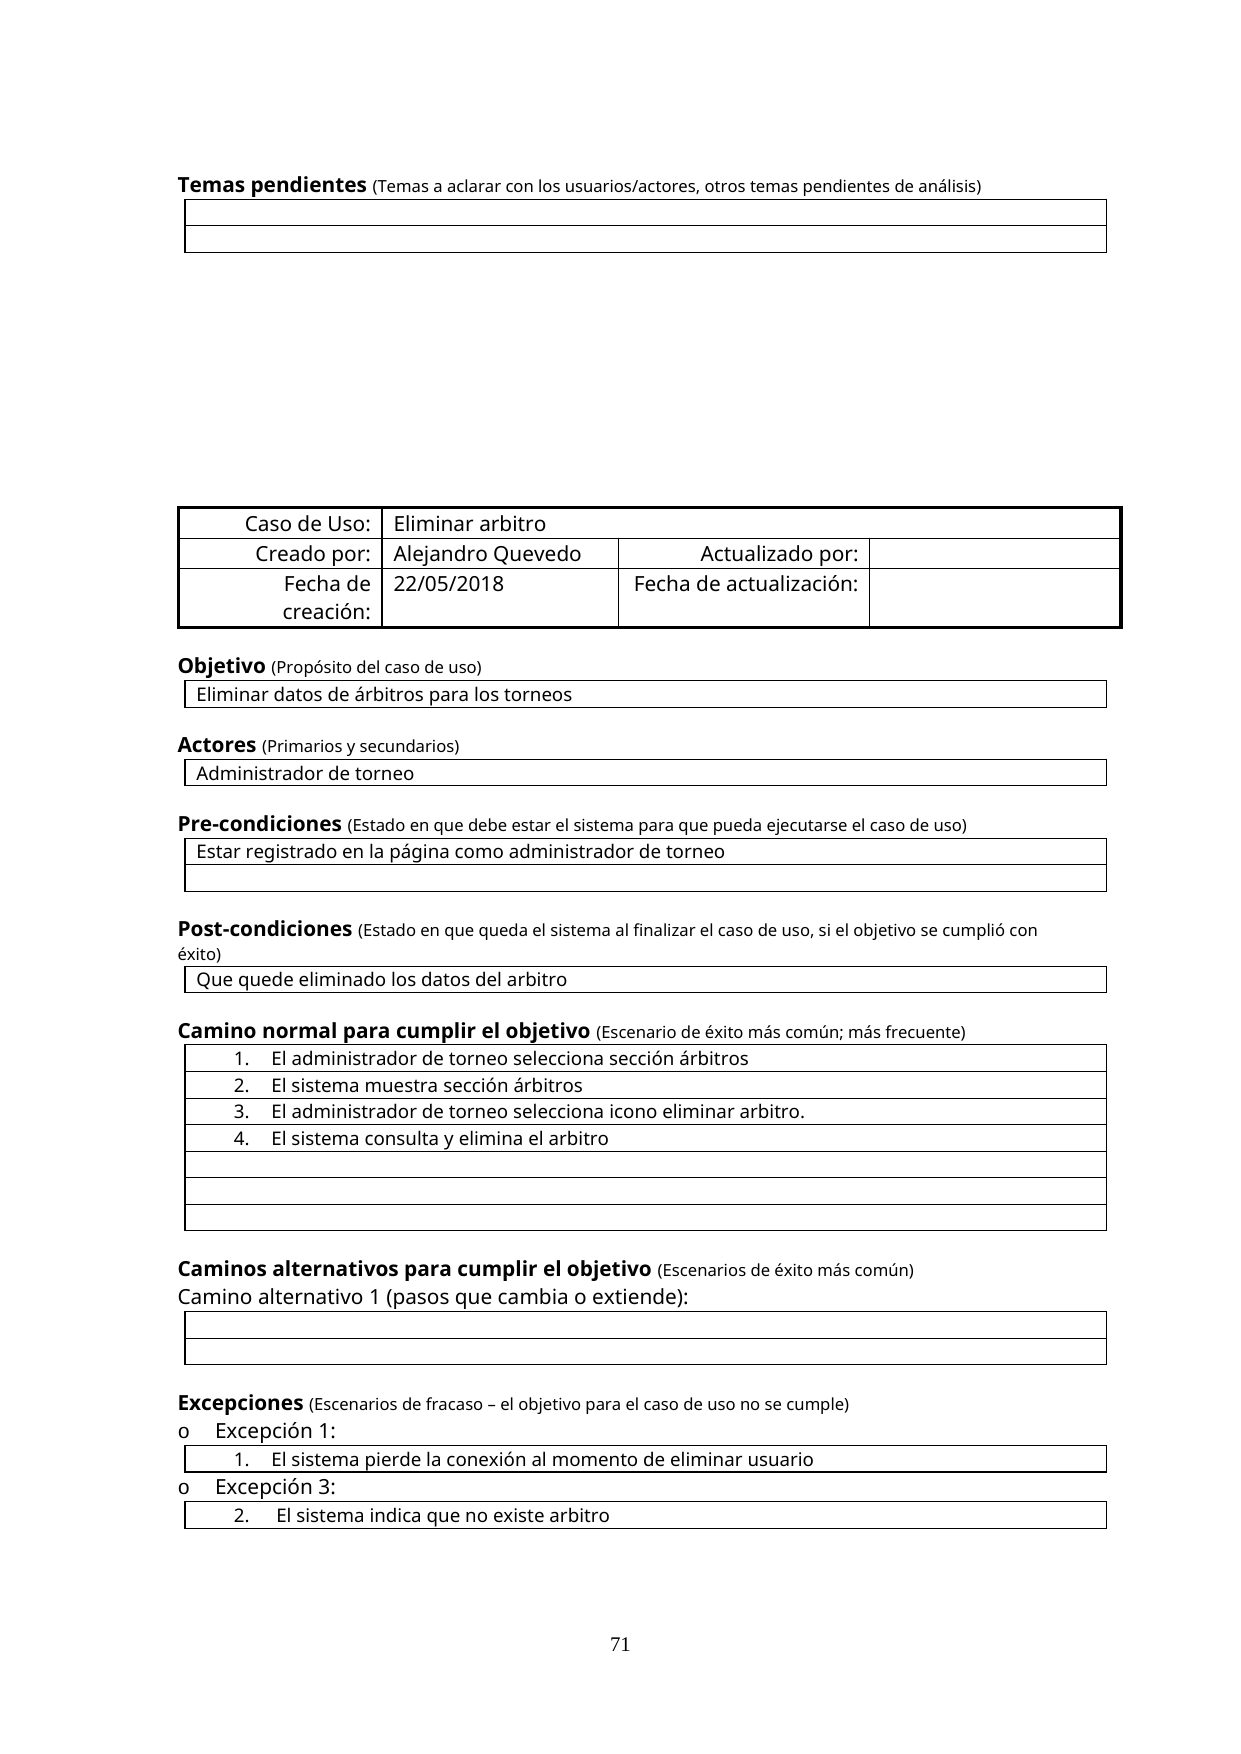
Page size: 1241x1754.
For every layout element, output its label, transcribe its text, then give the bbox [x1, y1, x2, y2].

table_cell Fecha de creación: [180, 569, 381, 626]
table_cell [186, 226, 1106, 252]
table_cell [186, 1339, 1106, 1364]
subtitle Objetivo (Propósito del caso de uso) [177, 652, 1063, 680]
table_cell [870, 569, 1119, 626]
table_header Eliminar arbitro [383, 509, 1119, 537]
table_cell Fecha de actualización: [619, 569, 869, 626]
subtitle Excepciones (Escenarios de fracaso – el objetivo para el caso de uso no se cumple) [177, 1388, 1063, 1416]
table_header Administrador de torneo [186, 760, 1106, 785]
table_cell El administrador de torneo selecciona icono eliminar arbitro. [186, 1099, 1106, 1124]
table_cell [186, 1205, 1106, 1230]
subtitle Actores (Primarios y secundarios) [177, 730, 1063, 759]
subtitle Pre-condiciones (Estado en que debe estar el sistema para que pueda ejecutarse el caso de uso) [177, 809, 1063, 838]
table_header Eliminar datos de árbitros para los torneos [186, 681, 1106, 707]
table_cell [186, 865, 1106, 891]
table_header [186, 1312, 1106, 1337]
table_cell 22/05/2018 [383, 569, 618, 626]
list Excepción 1: [177, 1416, 1063, 1445]
list Excepción 3: [177, 1472, 1063, 1501]
table_header Estar registrado en la página como administrador de torneo [186, 839, 1106, 864]
table_cell [870, 539, 1119, 567]
subtitle Temas pendientes (Temas a aclarar con los usuarios/actores, otros temas pendientes de análisis) [177, 170, 1063, 199]
subtitle Post-condiciones (Estado en que queda el sistema al finalizar el caso de uso, si el objetivo se cumplió con éxito) [177, 914, 1063, 966]
table_cell Creado por: [180, 539, 381, 567]
subtitle Caminos alternativos para cumplir el objetivo (Escenarios de éxito más común) [177, 1254, 1063, 1282]
table_header El administrador de torneo selecciona sección árbitros [186, 1045, 1106, 1071]
table_cell El sistema consulta y elimina el arbitro [186, 1125, 1106, 1151]
table_header Caso de Uso: [180, 509, 381, 537]
table_cell [186, 1178, 1106, 1204]
table_cell El sistema muestra sección árbitros [186, 1072, 1106, 1097]
table_cell [186, 1152, 1106, 1177]
table_header El sistema pierde la conexión al momento de eliminar usuario [186, 1446, 1106, 1471]
subtitle Camino normal para cumplir el objetivo (Escenario de éxito más común; más frecuente) [177, 1016, 1063, 1044]
table_header [186, 200, 1106, 225]
table_header El sistema indica que no existe arbitro [186, 1502, 1106, 1527]
table_cell Actualizado por: [619, 539, 869, 567]
text Camino alternativo 1 (pasos que cambia o extiende): [177, 1282, 1063, 1311]
table_cell Alejandro Quevedo [383, 539, 618, 567]
table_header Que quede eliminado los datos del arbitro [186, 967, 1106, 992]
